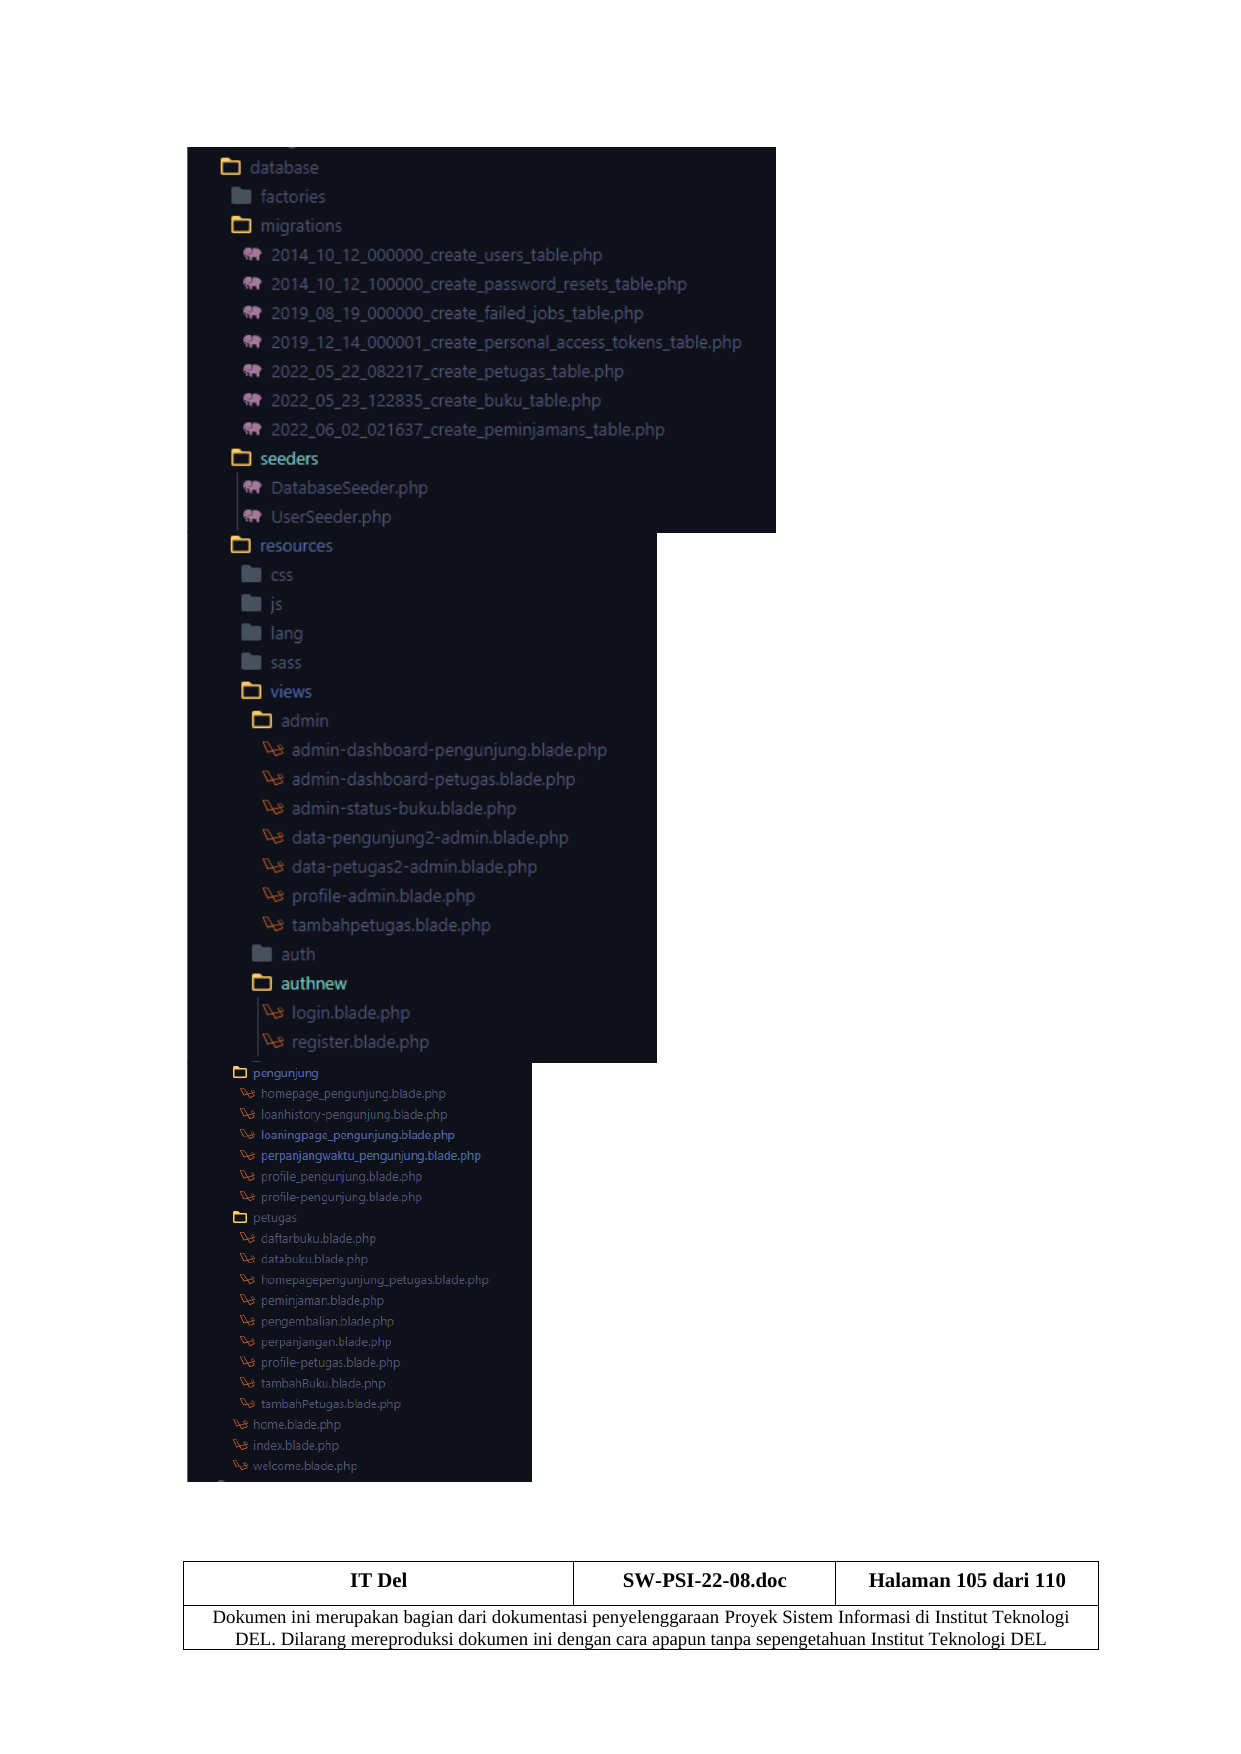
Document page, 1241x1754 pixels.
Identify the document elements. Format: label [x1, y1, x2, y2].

picture [187, 147, 776, 1482]
